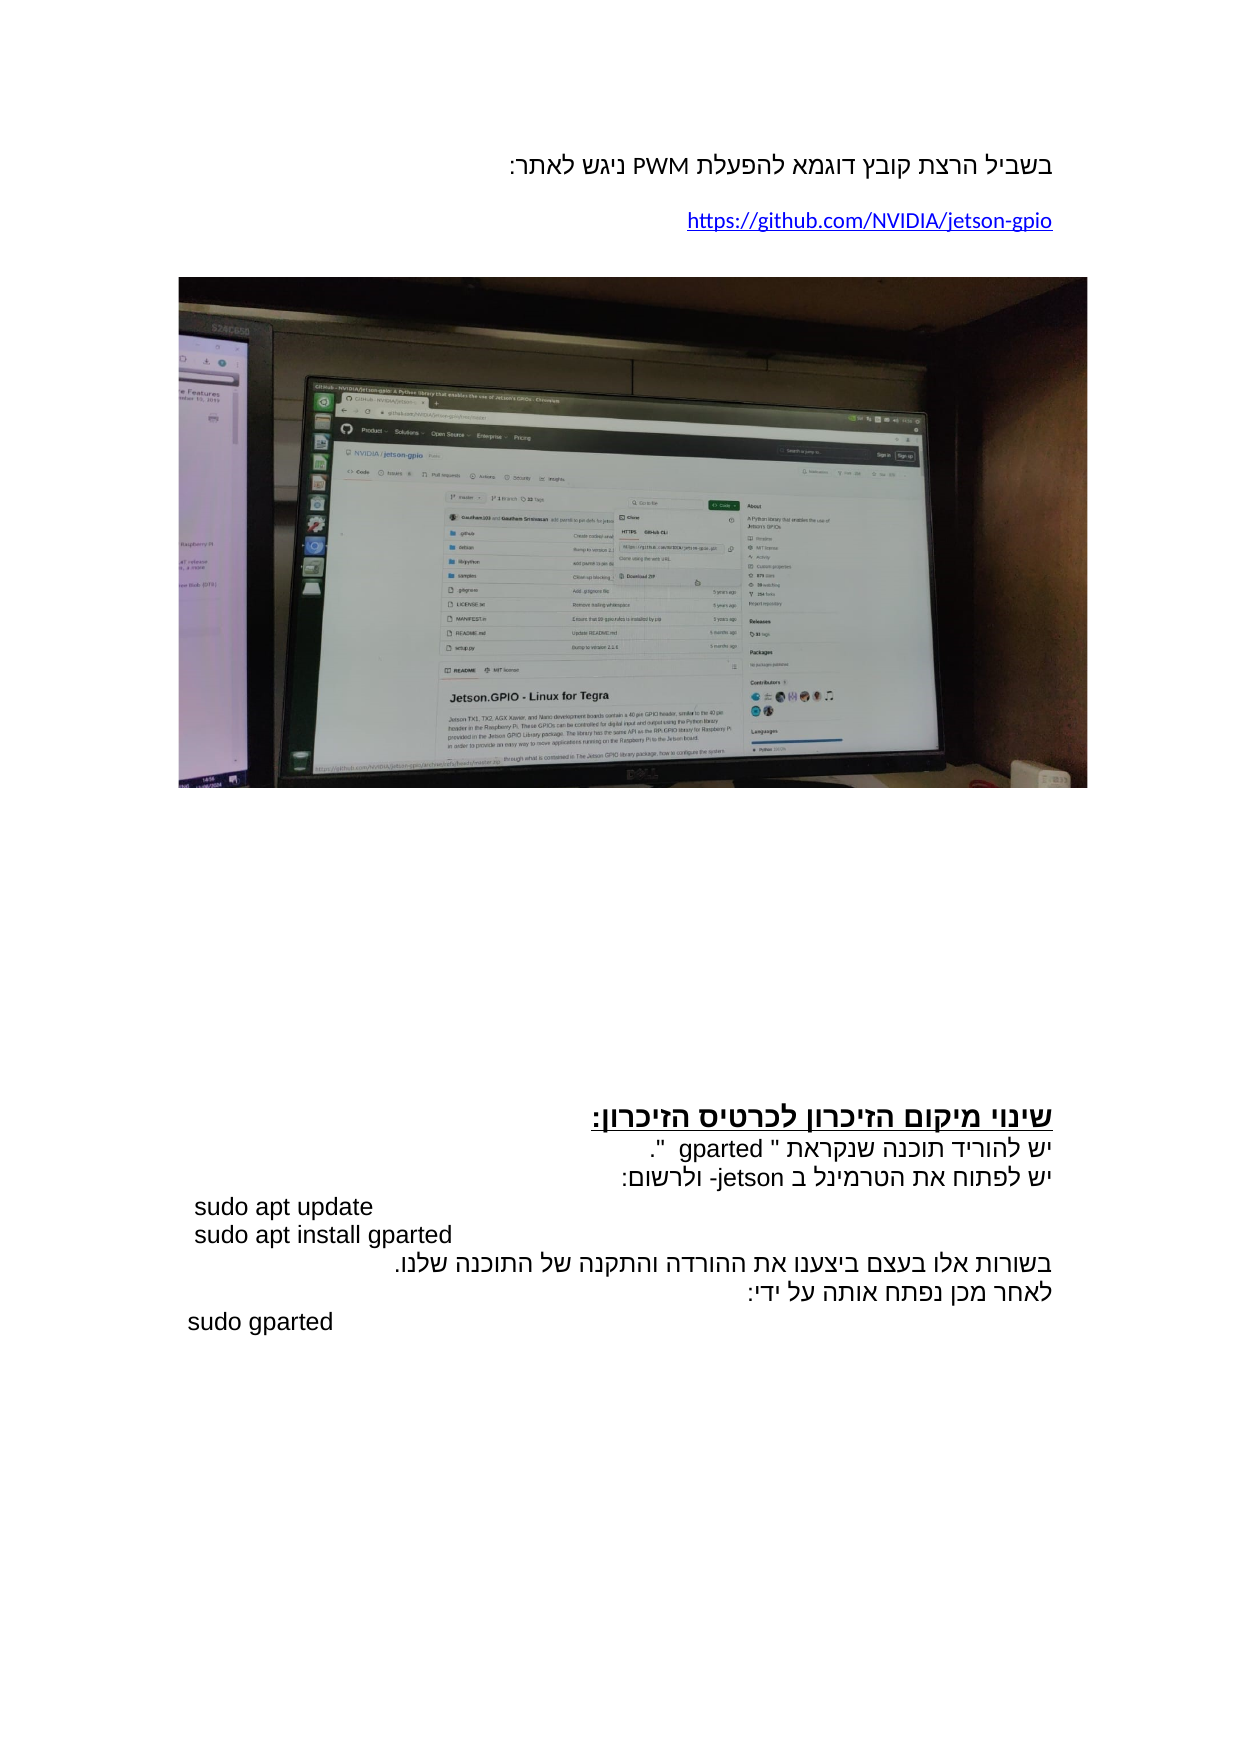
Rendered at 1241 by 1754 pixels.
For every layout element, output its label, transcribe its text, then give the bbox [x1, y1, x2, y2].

text לאחר מכן נפתח אותה על ידי: [187, 1278, 1053, 1307]
text שינוי מיקום הזיכרון לכרטיס הזיכרון: [187, 1072, 1053, 1134]
text https://github.com/NVIDIA/jetson-gpio [187, 206, 1053, 234]
text יש להוריד תוכנה שנקראת " gparted ". [187, 1134, 1053, 1163]
text בשביל הרצת קובץ דוגמא להפעלת PWM ניגש לאתר: [187, 150, 1053, 181]
text בשורות אלו בעצם ביצענו את ההורדה והתקנה של התוכנה שלנו. [187, 1249, 1053, 1278]
text sudo apt install gparted [187, 1220, 1053, 1249]
text sudo apt update [187, 1192, 1053, 1220]
text יש לפתוח את הטרמינל ב jetson- ולרשום: [187, 1163, 1053, 1192]
picture [178, 277, 1088, 787]
text sudo gparted [187, 1307, 1053, 1335]
